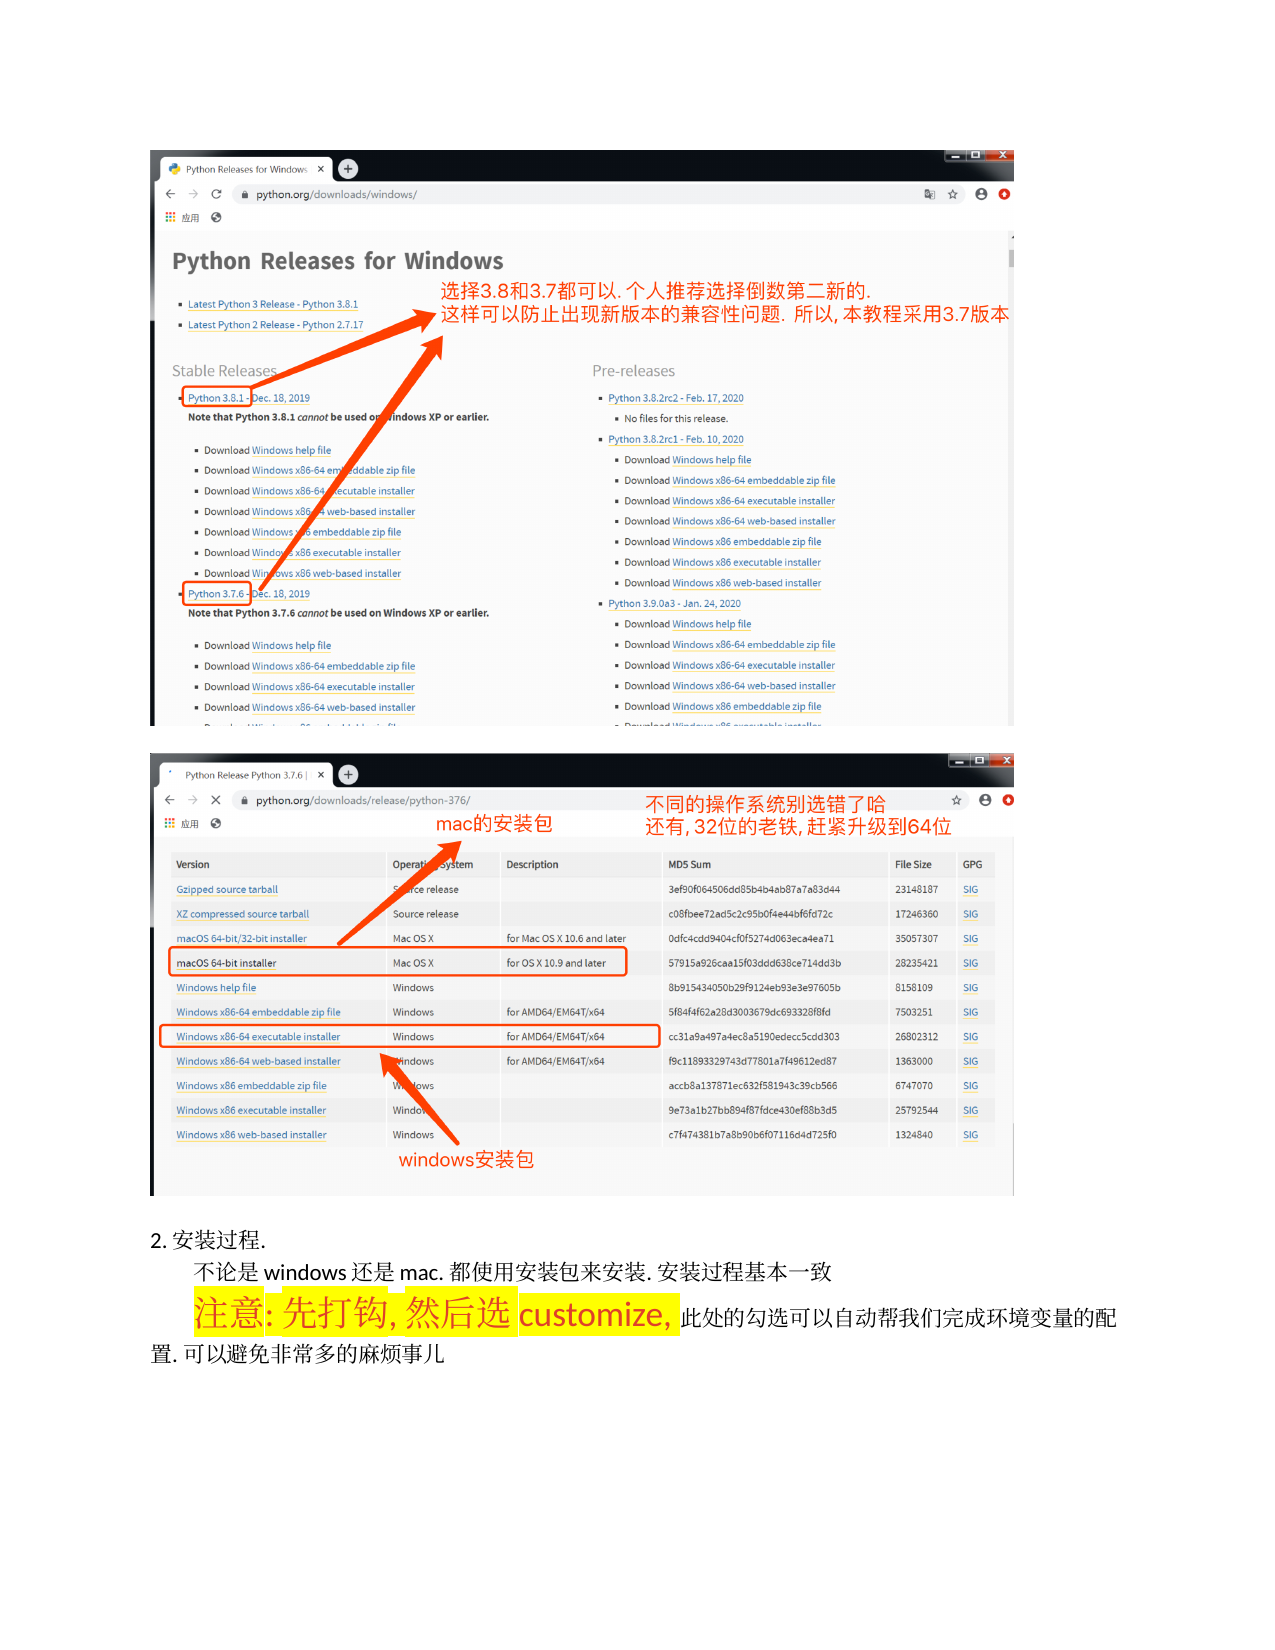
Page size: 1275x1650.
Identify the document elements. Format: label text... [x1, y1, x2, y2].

picture [150, 150, 1014, 726]
text 注意: 先打钩, 然后选customize, 此处的勾选可以自动帮我们完成环境变量的配置. 可以避免非常多的麻烦事儿 [150, 1286, 1125, 1368]
text 2. 安装过程. [150, 1223, 1125, 1255]
picture [150, 753, 1014, 1196]
text 不论是windows还是mac. 都使用安装包来安装. 安装过程基本一致 [150, 1255, 1125, 1286]
